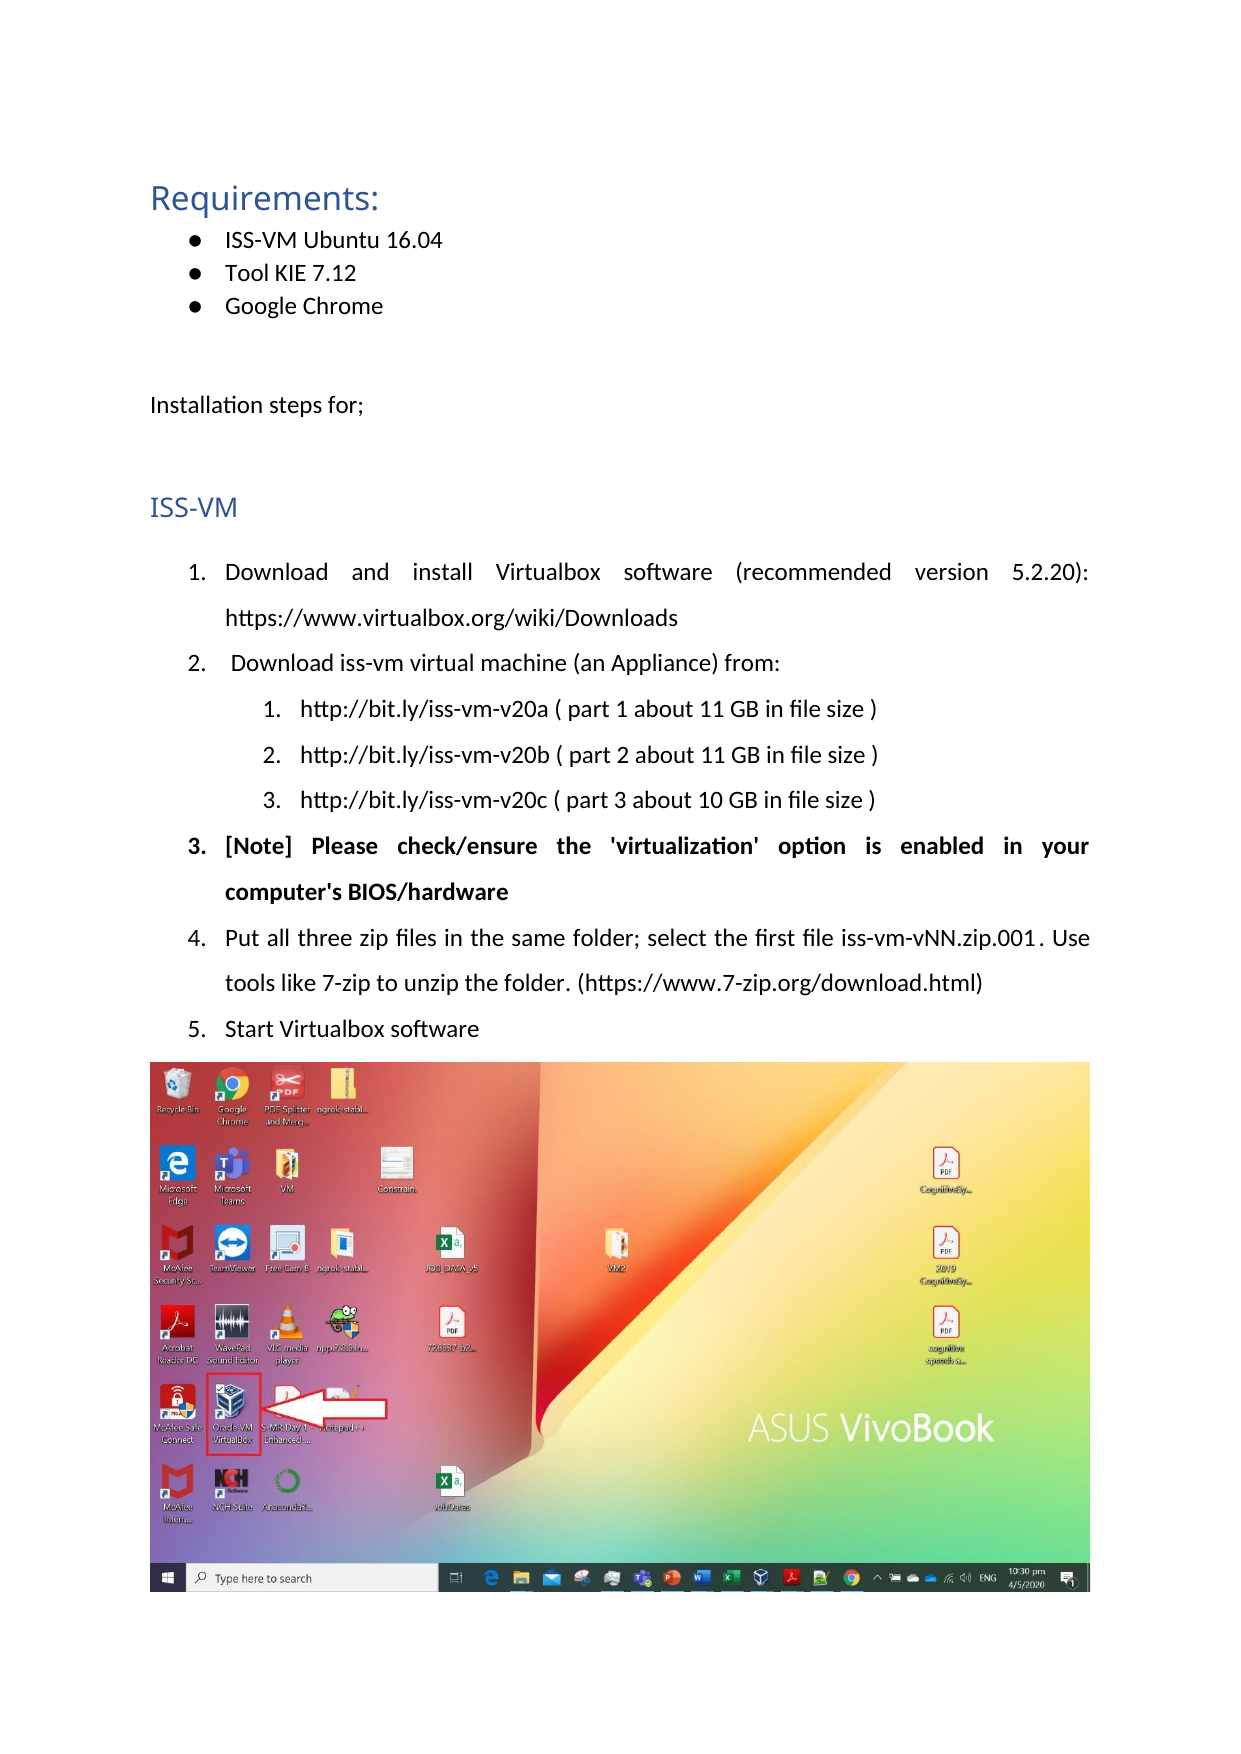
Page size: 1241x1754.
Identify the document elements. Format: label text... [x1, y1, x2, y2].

list Google Chrome [187, 290, 1090, 320]
list Put all three zip files in the same folder; select the first file iss-vm-vNN.zip.001. Use tools like 7-zip to unzip the folder. (https://www.7-zip.org/download.html) [187, 922, 1090, 998]
list http://bit.ly/iss-vm-v20b ( part 2 about 11 GB in file size ) [262, 739, 1090, 769]
list http://bit.ly/iss-vm-v20c ( part 3 about 10 GB in file size ) [262, 784, 1090, 815]
list Tool KIE 7.12 [187, 257, 1090, 287]
picture [150, 1062, 1091, 1592]
list ISS-VM Ubuntu 16.04 [187, 224, 1090, 254]
list Download and install Virtualbox software (recommended version 5.2.20): https://www.virtualbox.org/wiki/Downloads [187, 556, 1090, 632]
subtitle ISS-VM [150, 488, 1090, 525]
subtitle Requirements: [150, 175, 1090, 220]
list http://bit.ly/iss-vm-v20a ( part 1 about 11 GB in file size ) [262, 693, 1090, 724]
list Start Virtualbox software [187, 1013, 1090, 1044]
list Download iss-vm virtual machine (an Appliance) from: [187, 647, 1090, 678]
list [Note] Please check/ensure the 'virtualization' option is enabled in your computer's BIOS/hardware [187, 830, 1090, 907]
text Installation steps for; [150, 389, 1090, 419]
